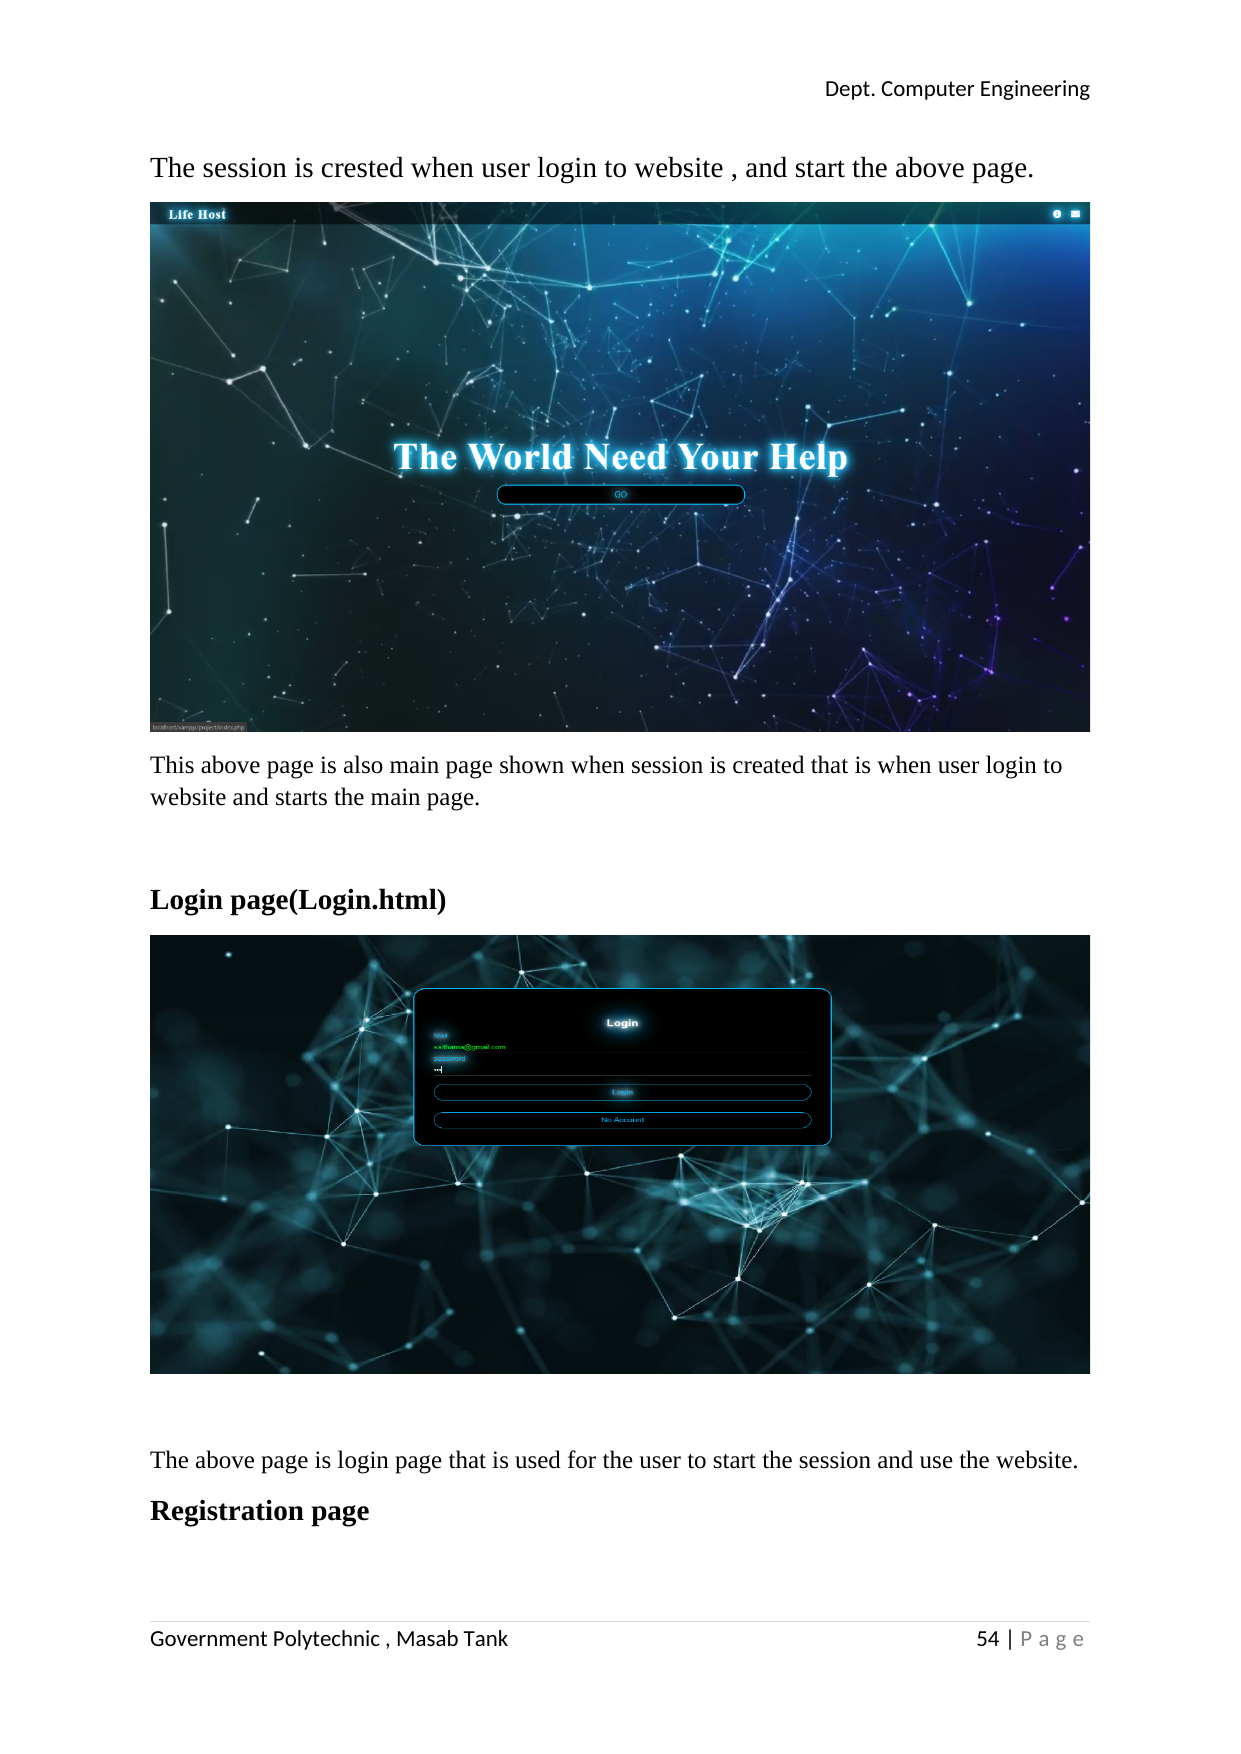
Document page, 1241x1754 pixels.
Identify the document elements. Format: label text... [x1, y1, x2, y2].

picture [150, 935, 1091, 1374]
picture [150, 202, 1091, 732]
text The session is crested when user login to website , and start the above page. [150, 150, 1090, 183]
text The above page is login page that is used for the user to start the session and use the website. [150, 1445, 1090, 1474]
text This above page is also main page shown when session is created that is when user login to website and starts the main page. [150, 751, 1090, 810]
text Login page(Login.html) [150, 882, 1090, 916]
text Registration page [150, 1493, 1090, 1527]
